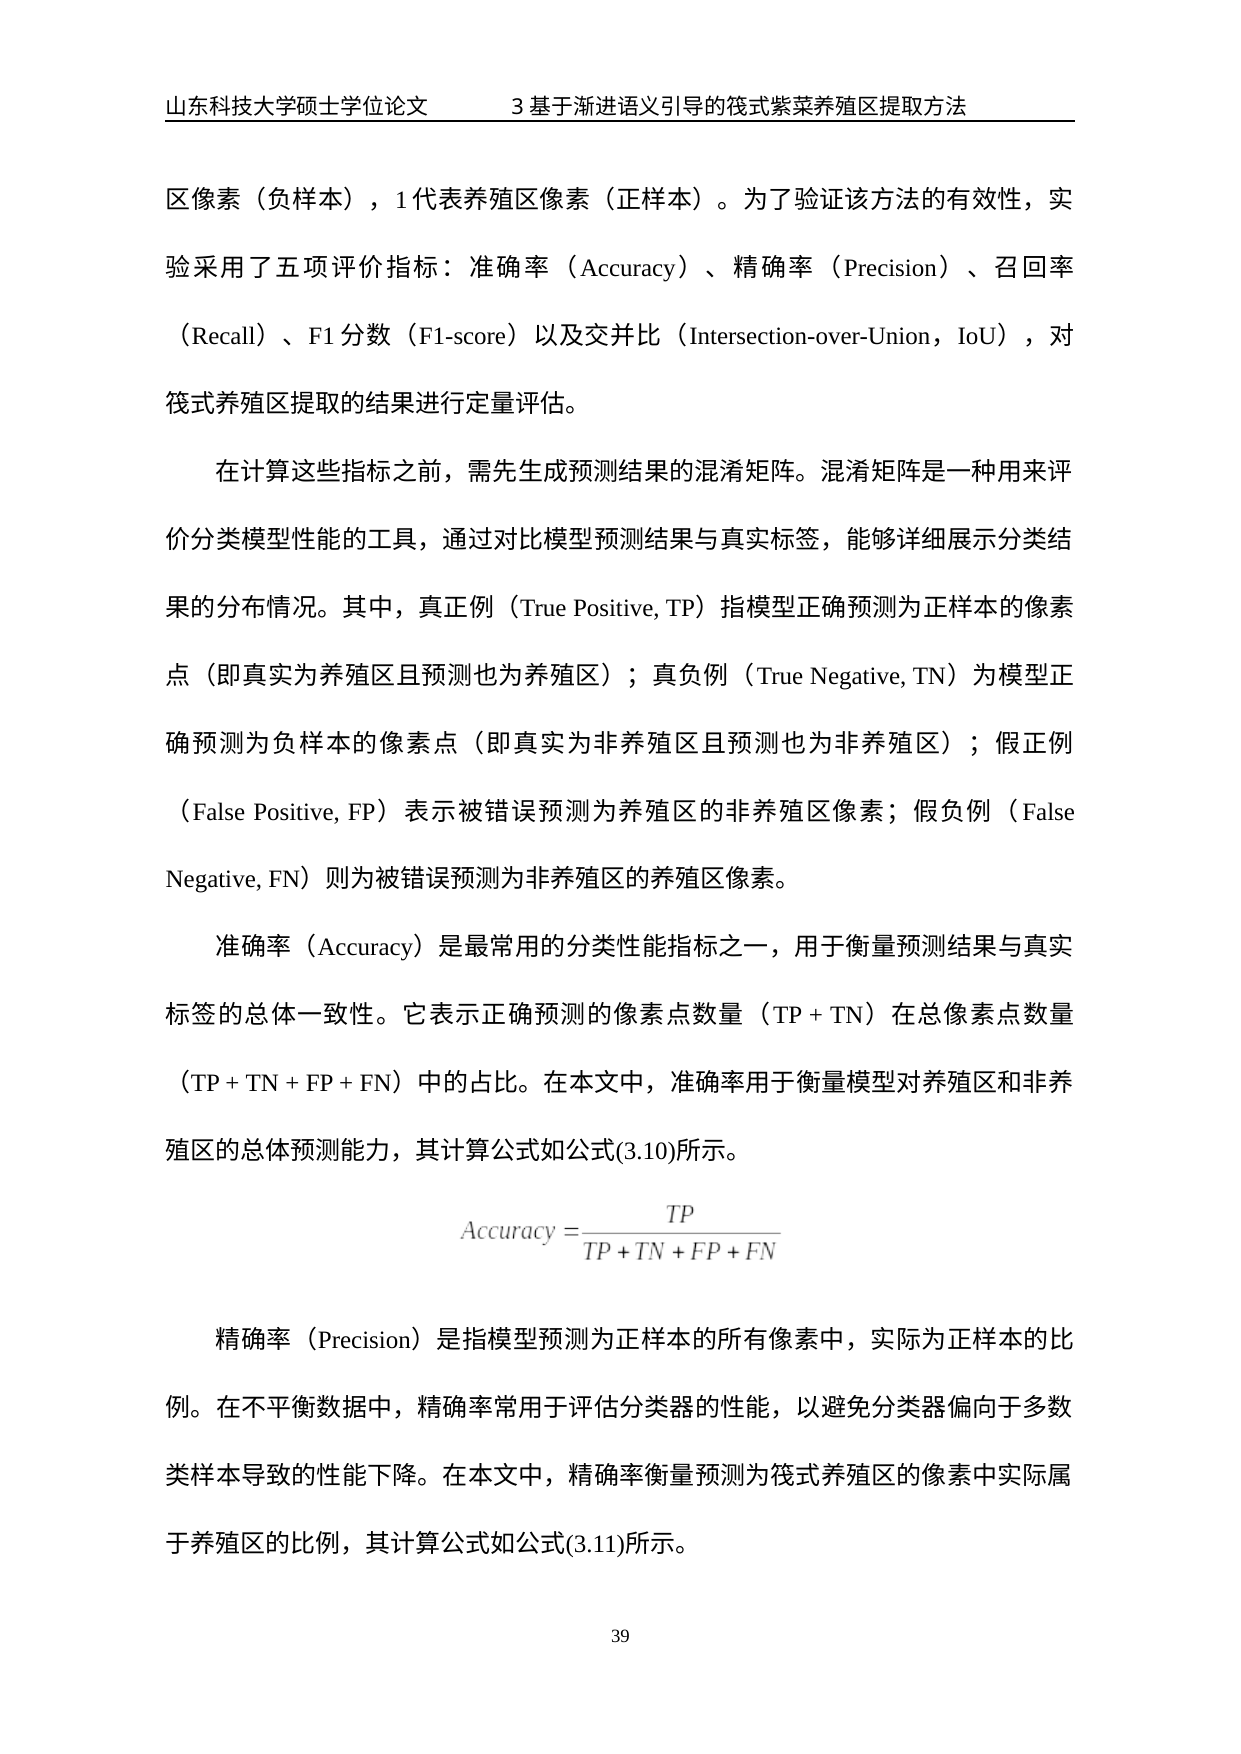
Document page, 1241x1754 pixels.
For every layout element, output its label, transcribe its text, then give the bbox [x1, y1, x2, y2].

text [165, 164, 1075, 436]
text 在计算这些指标之前，需先生成预测结果的混淆矩阵。混淆矩阵是一种用来评价分类模型性能的工具，通过对比模型预测结果与真实标签，能够详细展示分类结果的分布情况。其中，真正例（True Positive, TP）指模型正确预测为正样本的像素点（即真实为养殖区且预测也为养殖区）；真负例（True Negative, TN）为模型正确预测为负样本的像素点（即真实为非养殖区且预测也为非养殖区）；假正例（False Positive, FP）表示被错误预测为养殖区的非养殖区像素；假负例（False Negative, FN）则为被错误预测为非养殖区的养殖区像素。 [165, 436, 1075, 911]
text (3.10) [165, 1199, 1075, 1287]
text 精确率（Precision）是指模型预测为正样本的所有像素中，实际为正样本的比例。在不平衡数据中，精确率常用于评估分类器的性能，以避免分类器偏向于多数类样本导致的性能下降。在本文中，精确率衡量预测为筏式养殖区的像素中实际属于养殖区的比例，其计算公式如公式(3.11)所示。 [165, 1303, 1075, 1575]
text 准确率（Accuracy）是最常用的分类性能指标之一，用于衡量预测结果与真实标签的总体一致性。它表示正确预测的像素点数量（TP + TN）在总像素点数量（TP + TN + FP + FN）中的占比。在本文中，准确率用于衡量模型对养殖区和非养殖区的总体预测能力，其计算公式如公式(3.10)所示。 [165, 911, 1075, 1183]
